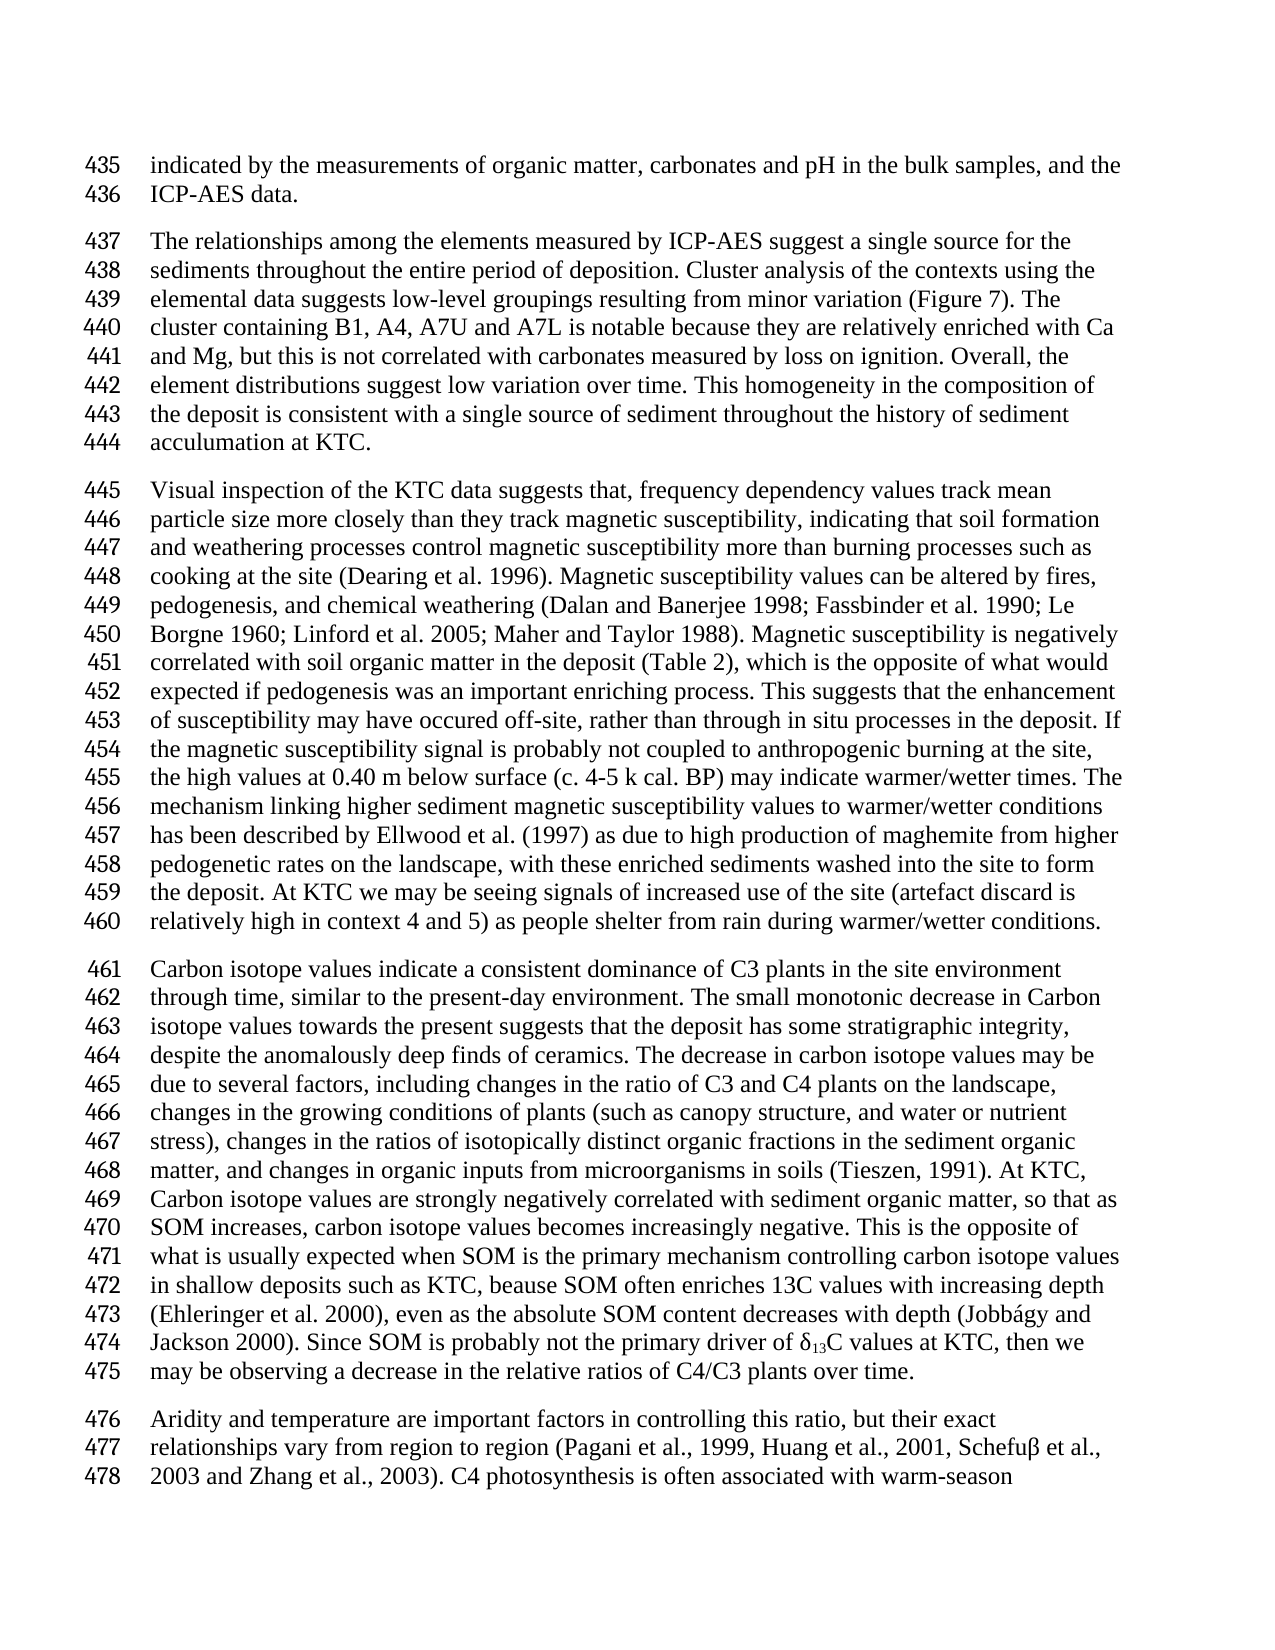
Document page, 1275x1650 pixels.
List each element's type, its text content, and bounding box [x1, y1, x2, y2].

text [150, 1404, 1125, 1490]
text The relationships among the elements measured by ICP-AES suggest a single source for the sediments throughout the entire period of deposition. Cluster analysis of the contexts using the elemental data suggests low-level groupings resulting from minor variation (Figure 7). The cluster containing B1, A4, A7U and A7L is notable because they are relatively enriched with Ca and Mg, but this is not correlated with carbonates measured by loss on ignition. Overall, the element distributions suggest low variation over time. This homogeneity in the composition of the deposit is consistent with a single source of sediment throughout the history of sediment acculumation at KTC. [150, 226, 1125, 456]
text Carbon isotope values indicate a consistent dominance of C3 plants in the site environment through time, similar to the present-day environment. The small monotonic decrease in Carbon isotope values towards the present suggests that the deposit has some stratigraphic integrity, despite the anomalously deep finds of ceramics. The decrease in carbon isotope values may be due to several factors, including changes in the ratio of C3 and C4 plants on the landscape, changes in the growing conditions of plants (such as canopy structure, and water or nutrient stress), changes in the ratios of isotopically distinct organic fractions in the sediment organic matter, and changes in organic inputs from microorganisms in soils (Tieszen, 1991). At KTC, Carbon isotope values are strongly negatively correlated with sediment organic matter, so that as SOM increases, carbon isotope values becomes increasingly negative. This is the opposite of what is usually expected when SOM is the primary mechanism controlling carbon isotope values in shallow deposits such as KTC, beause SOM often enriches 13C values with increasing depth (Ehleringer et al. 2000), even as the absolute SOM content decreases with depth (Jobbágy and Jackson 2000). Since SOM is probably not the primary driver of δ13C values at KTC, then we may be observing a decrease in the relative ratios of C4/C3 plants over time. [150, 954, 1125, 1385]
text Visual inspection of the KTC data suggests that, frequency dependency values track mean particle size more closely than they track magnetic susceptibility, indicating that soil formation and weathering processes control magnetic susceptibility more than burning processes such as cooking at the site (Dearing et al. 1996). Magnetic susceptibility values can be altered by fires, pedogenesis, and chemical weathering (Dalan and Banerjee 1998; Fassbinder et al. 1990; Le Borgne 1960; Linford et al. 2005; Maher and Taylor 1988). Magnetic susceptibility is negatively correlated with soil organic matter in the deposit (Table 2), which is the opposite of what would expected if pedogenesis was an important enriching process. This suggests that the enhancement of susceptibility may have occured off-site, rather than through in situ processes in the deposit. If the magnetic susceptibility signal is probably not coupled to anthropogenic burning at the site, the high values at 0.40 m below surface (c. 4-5 k cal. BP) may indicate warmer/wetter times. The mechanism linking higher sediment magnetic susceptibility values to warmer/wetter conditions has been described by Ellwood et al. (1997) as due to high production of maghemite from higher pedogenetic rates on the landscape, with these enriched sediments washed into the site to form the deposit. At KTC we may be seeing signals of increased use of the site (artefact discard is relatively high in context 4 and 5) as people shelter from rain during warmer/wetter conditions. [150, 475, 1125, 935]
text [150, 150, 1125, 207]
